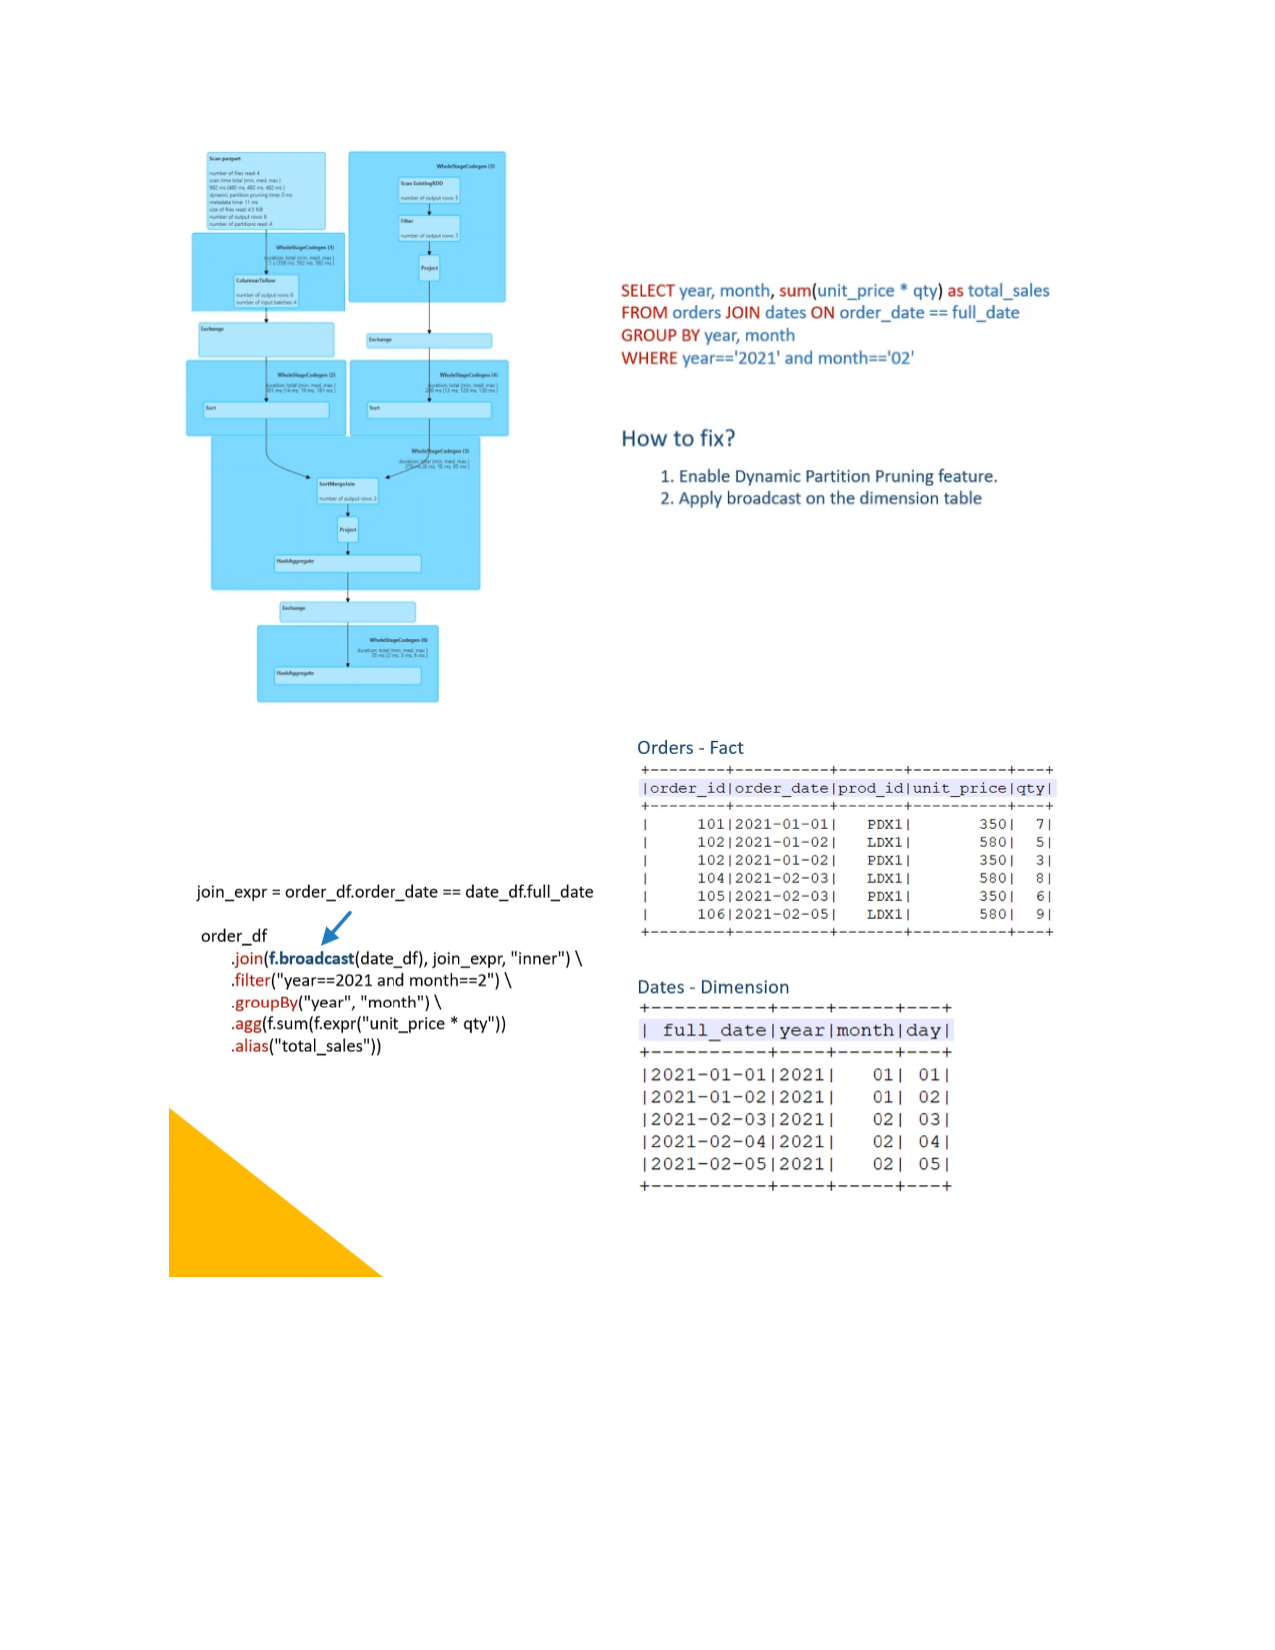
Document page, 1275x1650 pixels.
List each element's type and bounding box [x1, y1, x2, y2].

picture [150, 726, 1125, 1287]
picture [150, 150, 1125, 723]
